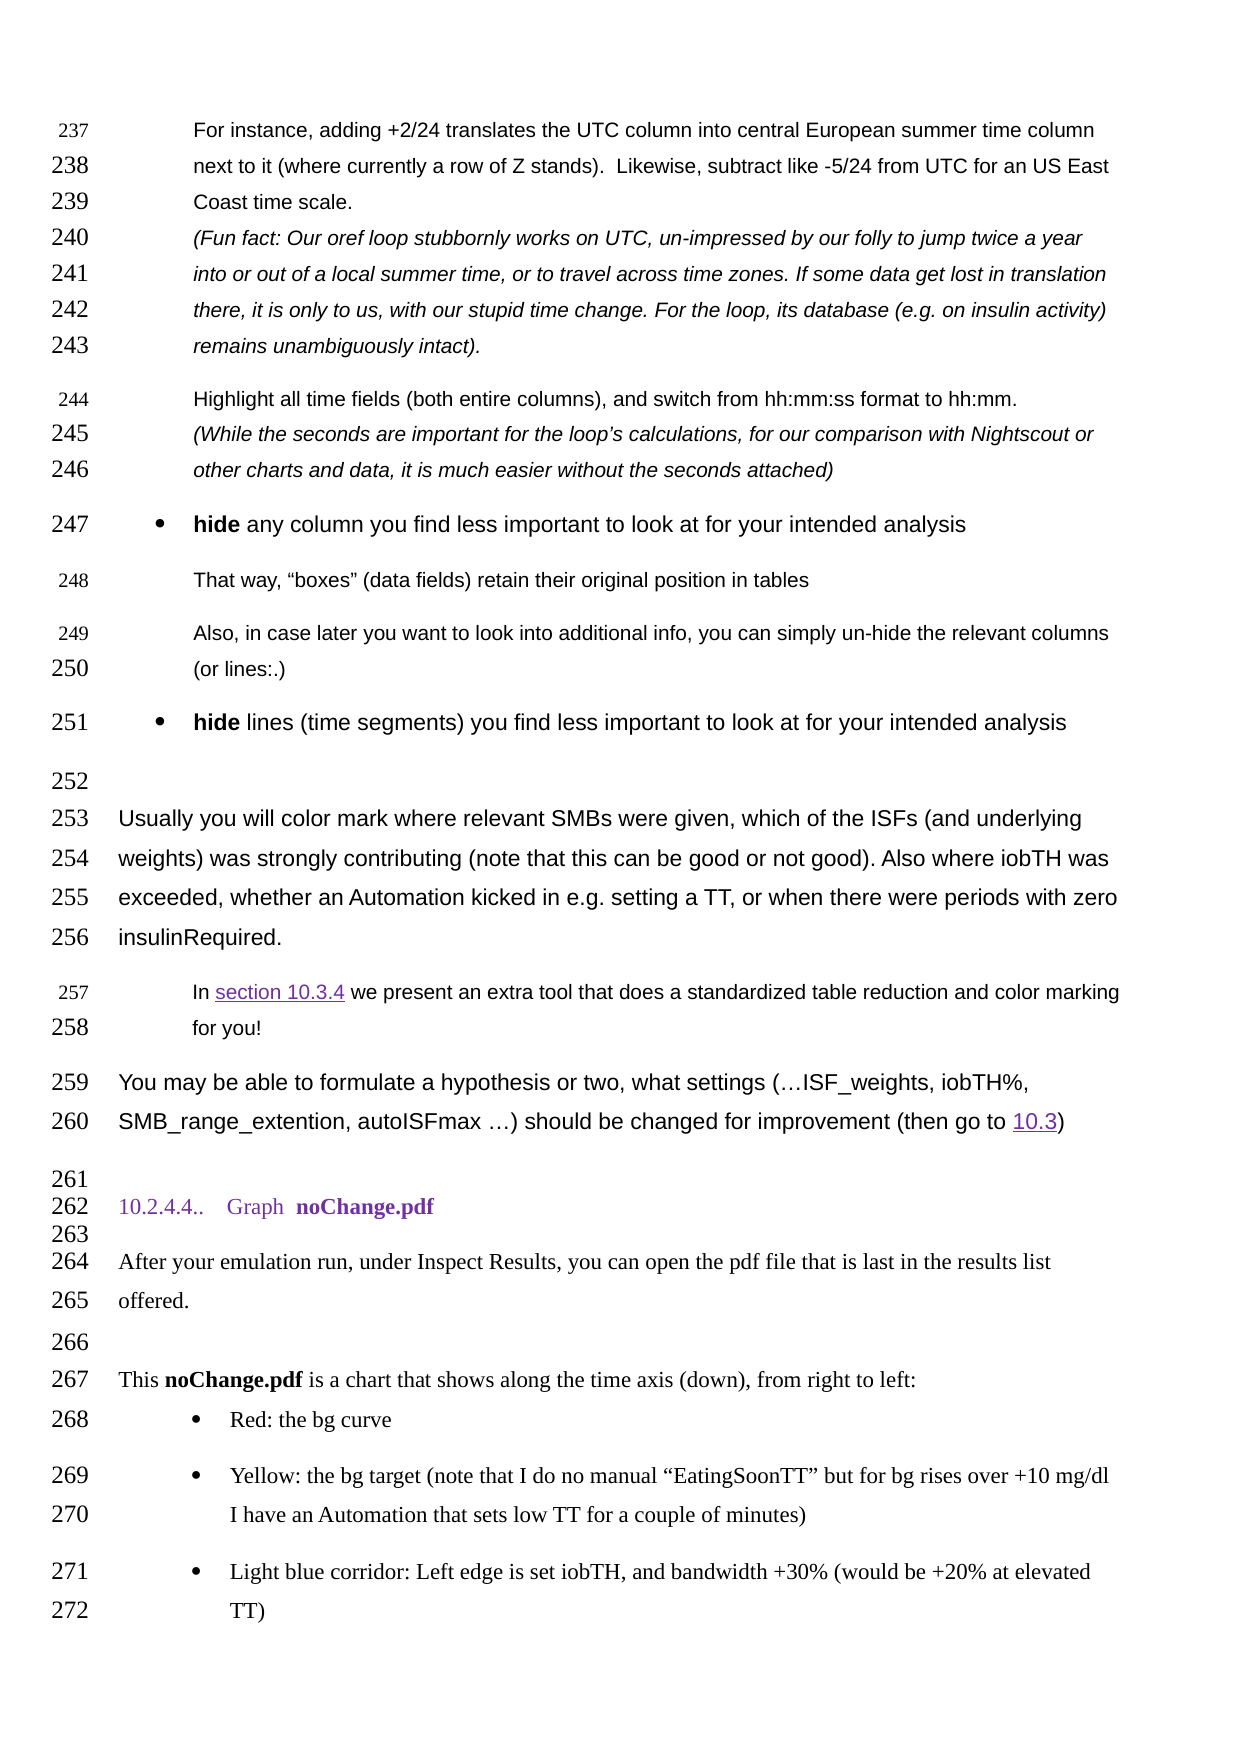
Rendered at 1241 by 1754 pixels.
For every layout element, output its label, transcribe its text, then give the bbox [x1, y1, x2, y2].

list In section 10.3.4 we present an extra tool that does a standardized table reduction and color marking for you! [192, 980, 1122, 1040]
list hide lines (time segments) you find less important to look at for your intended analysis [156, 709, 1122, 736]
list Light blue corridor: Left edge is set iobTH, and bandwidth +30% (would be +20% at elevated TT) [192, 1558, 1122, 1623]
list Yellow: the bg target (note that I do no manual “EatingSoonTT” but for bg rises over +10 mg/dl I have an Automation that sets low TT for a couple of minutes) [192, 1462, 1122, 1528]
list Highlight all time fields (both entire columns), and switch from hh:mm:ss format to hh:mm. (While the seconds are important for the loop’s calculations, for our comparison with Nightscout or other charts and data, it is much easier without the seconds attached) [193, 386, 1122, 482]
list Red: the bg curve [192, 1406, 1122, 1432]
text 10.2.4.4.. Graph noChange.pdf [118, 1193, 1122, 1219]
list Usually you will color mark where relevant SMBs were given, which of the ISFs (and underlying weights) was strongly contributing (note that this can be good or not good). Also where iobTH was exceeded, whether an Automation kicked in e.g. setting a TT, or when there were periods with zero insulinRequired. [118, 805, 1122, 950]
list Also, in case later you want to look into additional info, you can simply un-hide the relevant columns (or lines:.) [193, 620, 1122, 680]
list That way, “boxes” (data fields) retain their original position in tables [193, 568, 1122, 592]
list hide any column you find less important to look at for your intended analysis [156, 511, 1122, 538]
text This noChange.pdf is a chart that shows along the time axis (down), from right to left: [118, 1366, 1122, 1393]
list For instance, adding +2/24 translates the UTC column into central European summer time column next to it (where currently a row of Z stands). Likewise, subtract like -5/24 from UTC for an US East Coast time scale. (Fun fact: Our oref loop stubbornly works on UTC, un-impressed by our folly to jump twice a year into or out of a local summer time, or to travel across time zones. If some data get lost in translation there, it is only to us, with our stupid time change. For the loop, its database (e.g. on insulin activity) remains unambiguously intact). [193, 118, 1122, 358]
text After your emulation run, under Inspect Results, you can open the pdf file that is last in the results list offered. [118, 1248, 1122, 1314]
list You may be able to formulate a hypothesis or two, what settings (…ISF_weights, iobTH%, SMB_range_extention, autoISFmax …) should be changed for improvement (then go to 10.3) [118, 1068, 1122, 1134]
